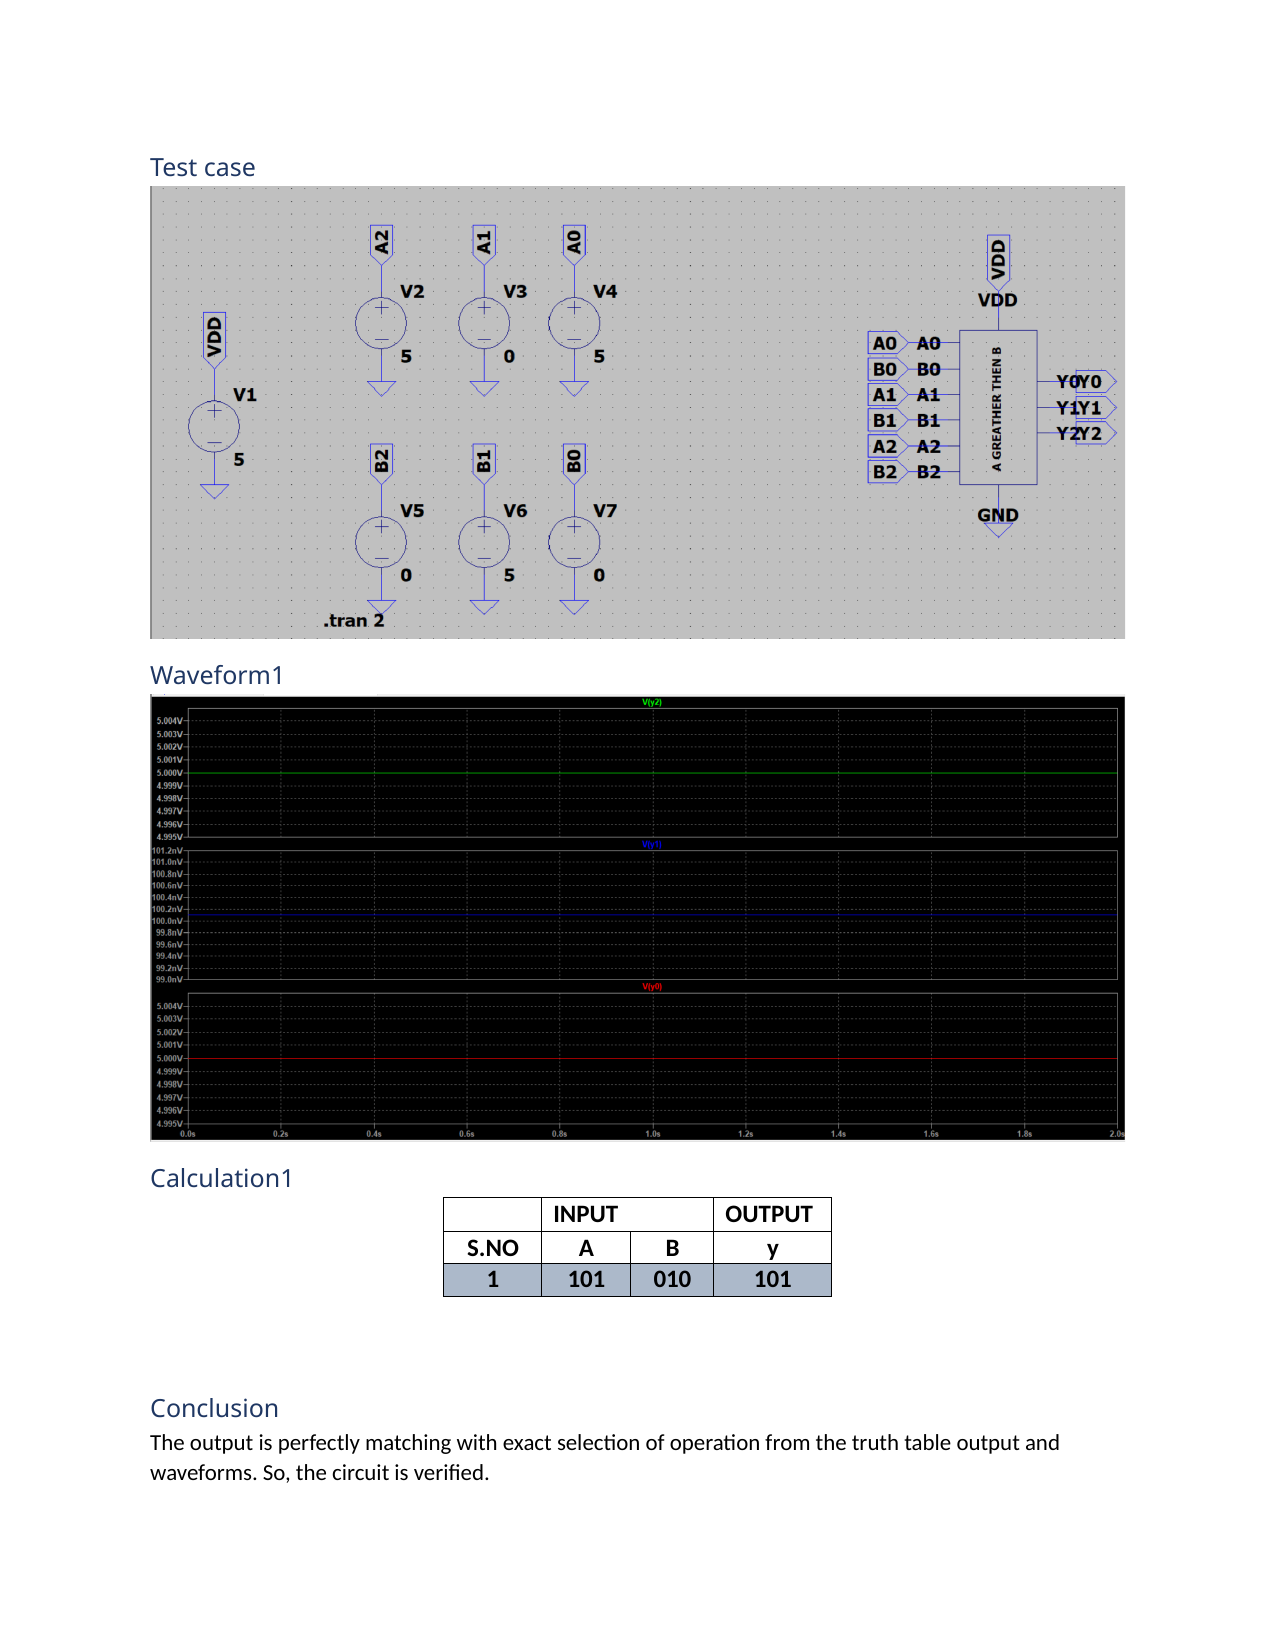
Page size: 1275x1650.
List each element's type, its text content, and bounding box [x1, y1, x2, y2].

table_cell 1 [444, 1264, 541, 1296]
subtitle Test case [150, 150, 1125, 184]
table_header INPUT [542, 1198, 713, 1231]
table_cell A [542, 1232, 630, 1263]
table_header OUTPUT [714, 1198, 831, 1231]
text The output is perfectly matching with exact selection of operation from the truth table output and waveforms. So, the circuit is verified. [150, 1428, 1125, 1486]
subtitle Conclusion [150, 1391, 1125, 1425]
table_cell 010 [631, 1264, 713, 1296]
subtitle Calculation1 [150, 1160, 1125, 1194]
table_cell 101 [542, 1264, 630, 1296]
table_cell S.NO [444, 1232, 541, 1263]
table_header [444, 1198, 541, 1231]
table_cell B [631, 1232, 713, 1263]
picture [150, 186, 1125, 639]
subtitle Waveform1 [150, 657, 1125, 691]
table_cell y [714, 1232, 831, 1263]
picture [150, 694, 1125, 1142]
table_cell 101 [714, 1264, 831, 1296]
